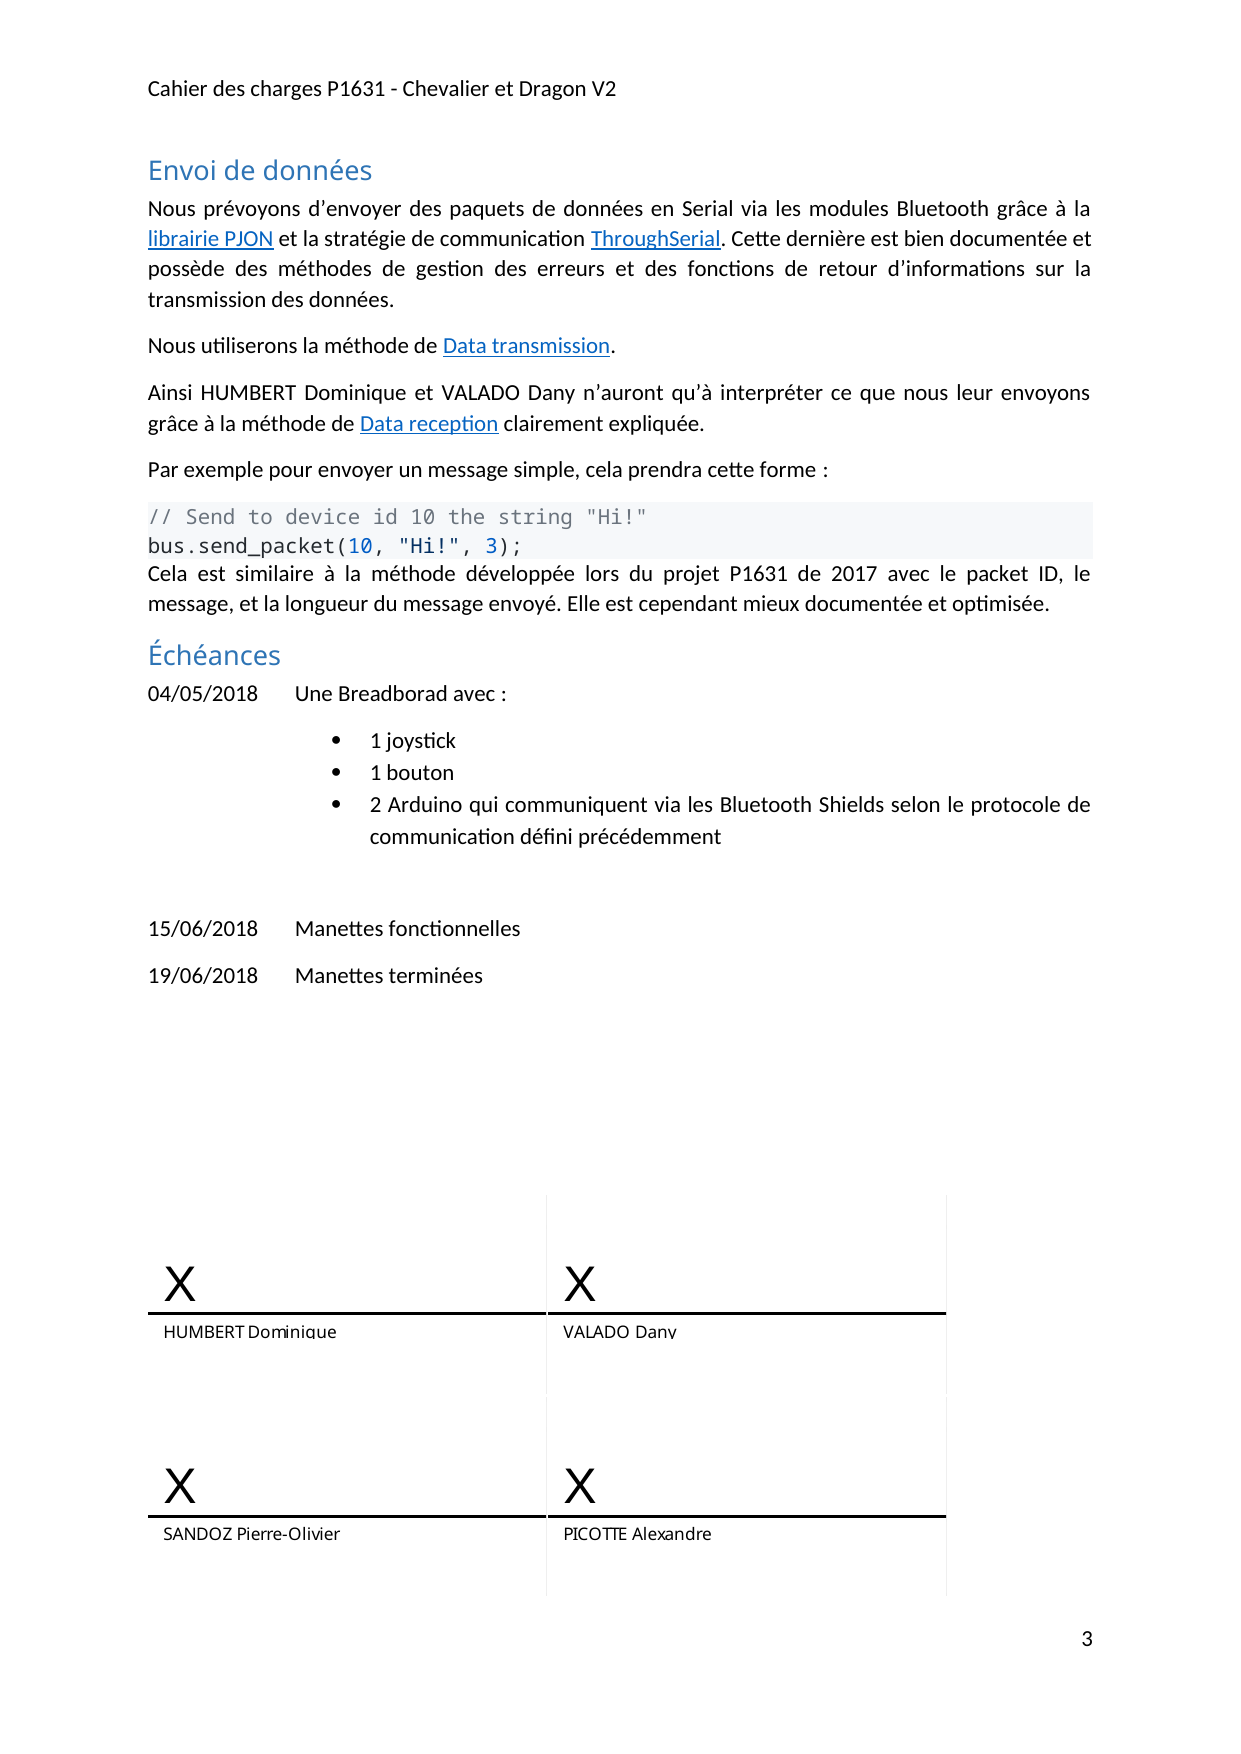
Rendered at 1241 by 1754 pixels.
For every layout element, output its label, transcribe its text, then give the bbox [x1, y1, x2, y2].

text Par exemple pour envoyer un message simple, cela prendra cette forme : [148, 456, 1093, 484]
list 2 Arduino qui communiquent via les Bluetooth Shields selon le protocole de communication défini précédemment [332, 790, 1093, 850]
text Ainsi HUMBERT Dominique et VALADO Dany n’auront qu’à interpréter ce que nous leur envoyons grâce à la méthode de Data reception clairement expliquée. [148, 378, 1093, 437]
text Nous utiliserons la méthode de Data transmission. [148, 332, 1093, 360]
text Nous prévoyons d’envoyer des paquets de données en Serial via les modules Bluetooth grâce à la librairie PJON et la stratégie de communication ThroughSerial. Cette dernière est bien documentée et possède des méthodes de gestion des erreurs et des fonctions de retour d’informations sur la transmission des données. [148, 194, 1093, 313]
text 15/06/2018 Manettes fonctionnelles [148, 914, 1093, 942]
list 1 joystick [332, 726, 1093, 754]
text bus.send_packet(10, "Hi!", 3); [148, 531, 1093, 559]
text Cela est similaire à la méthode développée lors du projet P1631 de 2017 avec le packet ID, le message, et la longueur du message envoyé. Elle est cependant mieux documentée et optimisée. [148, 559, 1093, 618]
subtitle Échéances [148, 636, 1093, 673]
list 1 bouton [332, 758, 1093, 786]
text // Send to device id 10 the string "Hi!" [148, 502, 1093, 531]
subtitle Envoi de données [148, 152, 1093, 189]
text 19/06/2018 Manettes terminées [148, 961, 1093, 989]
text 04/05/2018 Une Breadborad avec : [148, 679, 1093, 707]
